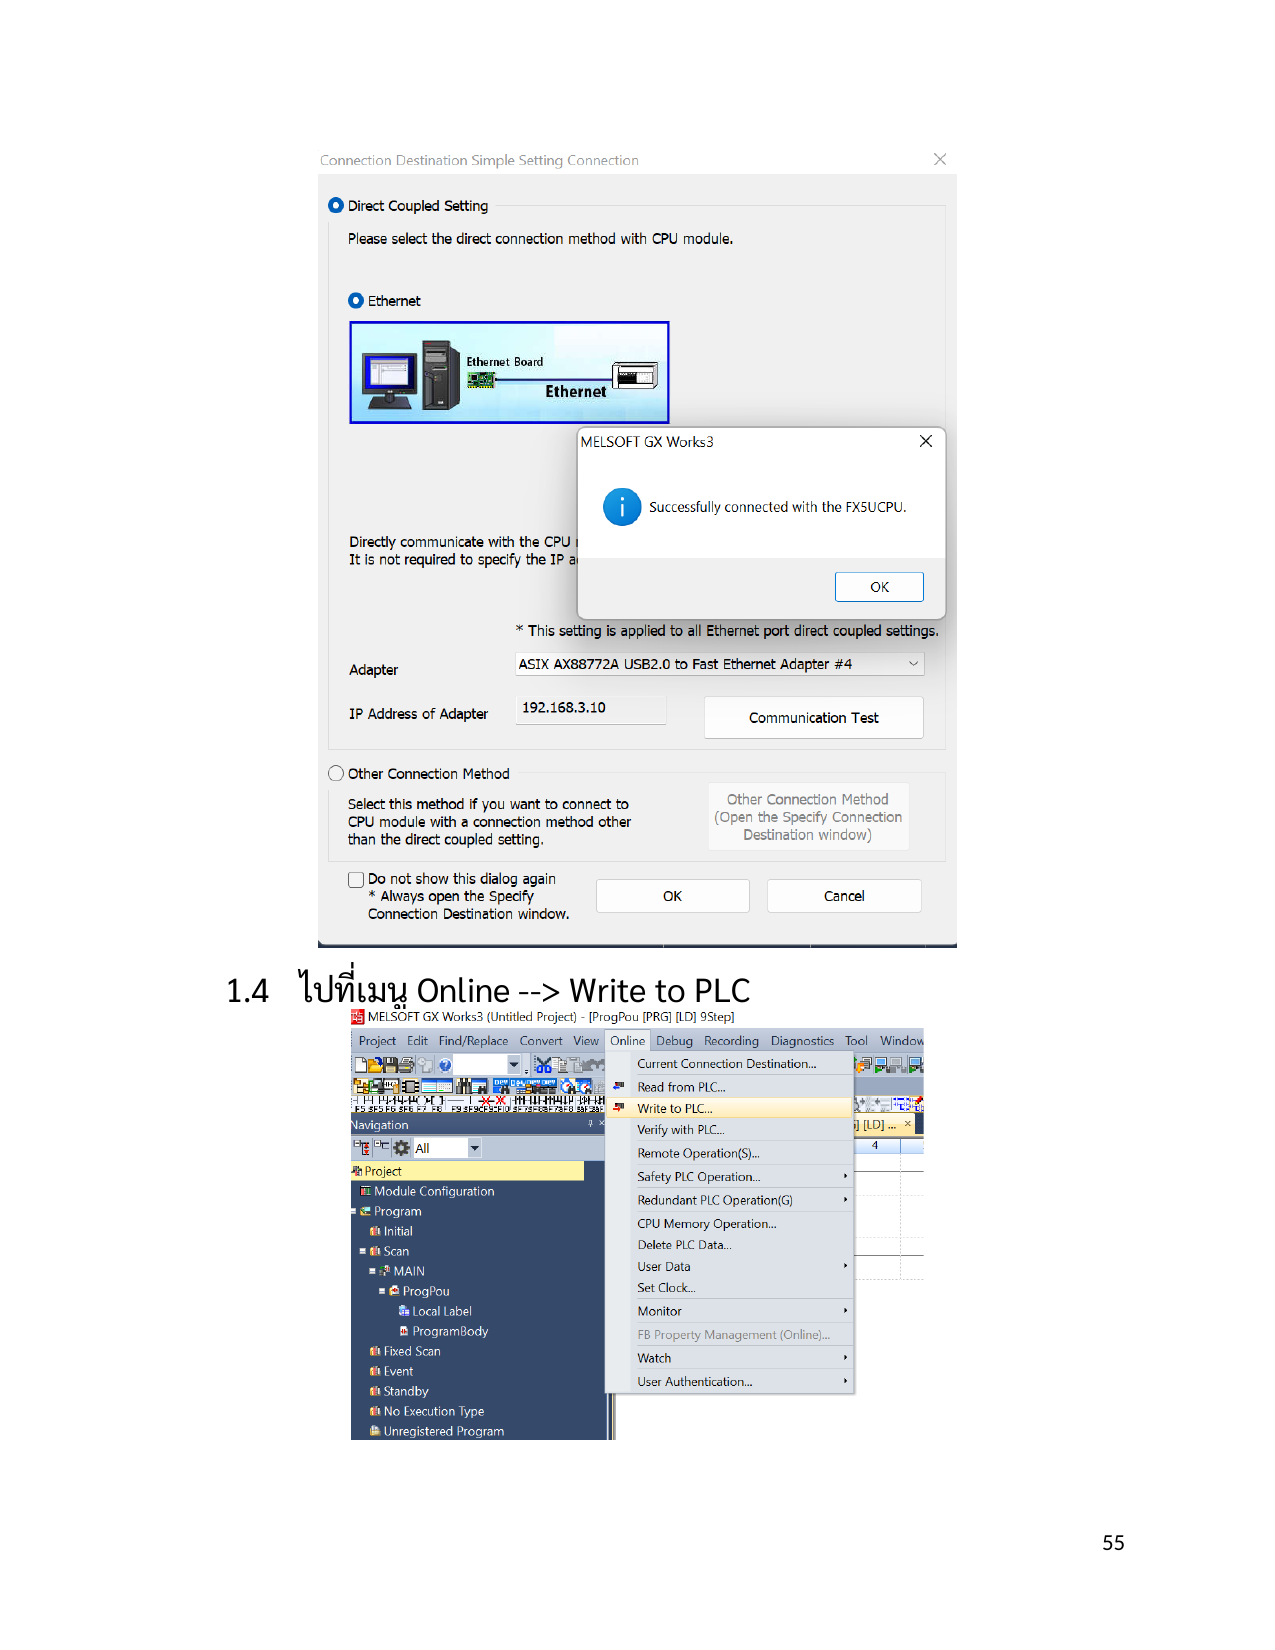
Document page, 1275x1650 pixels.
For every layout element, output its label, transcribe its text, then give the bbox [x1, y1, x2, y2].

list ไปที่เมนู Online --> Write to PLC [225, 966, 1125, 1010]
picture [351, 1009, 924, 1440]
picture [318, 150, 957, 948]
